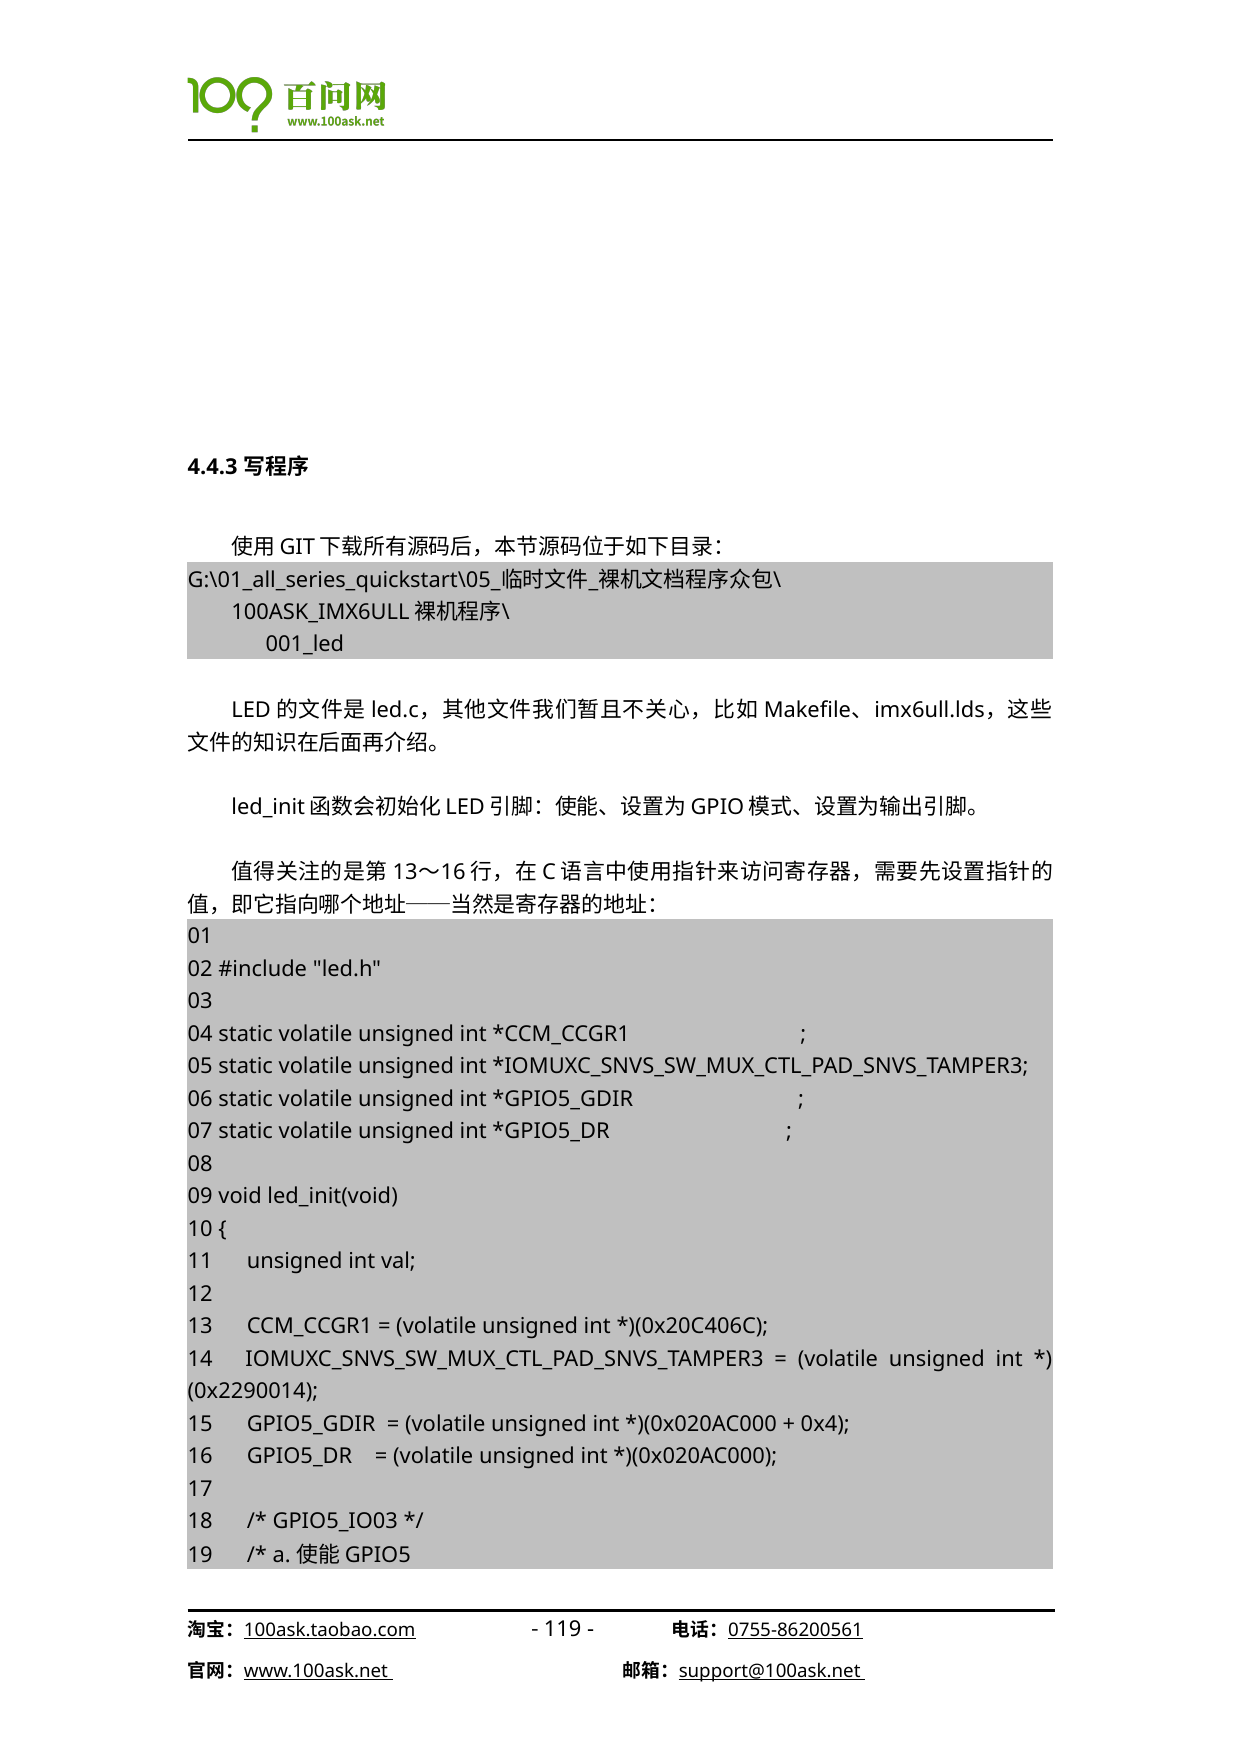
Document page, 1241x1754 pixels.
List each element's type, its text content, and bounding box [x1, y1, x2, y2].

text 05 static volatile unsigned int *IOMUXC_SNVS_SW_MUX_CTL_PAD_SNVS_TAMPER3; [187, 1049, 1053, 1082]
text 使用GIT下载所有源码后，本节源码位于如下目录： [187, 529, 1053, 562]
text 15 GPIO5_GDIR = (volatile unsigned int *)(0x020AC000 + 0x4); [187, 1407, 1053, 1439]
text 02 #include "led.h" [187, 952, 1053, 984]
picture [187, 77, 386, 138]
text G:\01_all_series_quickstart\05_临时文件_裸机文档程序众包\ [187, 562, 1053, 594]
text 16 GPIO5_DR = (volatile unsigned int *)(0x020AC000); [187, 1439, 1053, 1472]
text 18 /* GPIO5_IO03 */ [187, 1504, 1053, 1537]
text 10 { [187, 1212, 1053, 1244]
text 09 void led_init(void) [187, 1179, 1053, 1212]
subtitle 4.4.3 写程序 [187, 448, 1053, 481]
text 001_led [187, 627, 1053, 659]
text 03 [187, 984, 1053, 1017]
text 01 [187, 919, 1053, 952]
text 04 static volatile unsigned int *CCM_CCGR1 ; [187, 1017, 1053, 1049]
text 11 unsigned int val; [187, 1244, 1053, 1277]
text LED的文件是led.c，其他文件我们暂且不关心，比如Makefile、imx6ull.lds，这些文件的知识在后面再介绍。 [187, 692, 1053, 757]
text led_init函数会初始化LED引脚：使能、设置为GPIO模式、设置为输出引脚。 [187, 789, 1053, 822]
text 14 IOMUXC_SNVS_SW_MUX_CTL_PAD_SNVS_TAMPER3 = (volatile unsigned int *)(0x2290014); [187, 1342, 1053, 1407]
text 值得关注的是第13～16行，在C语言中使用指针来访问寄存器，需要先设置指针的值，即它指向哪个地址──当然是寄存器的地址： [187, 854, 1053, 919]
text 06 static volatile unsigned int *GPIO5_GDIR ; [187, 1082, 1053, 1114]
text 100ASK_IMX6ULL裸机程序\ [187, 594, 1053, 627]
text 17 [187, 1472, 1053, 1504]
text 07 static volatile unsigned int *GPIO5_DR ; [187, 1114, 1053, 1147]
text 13 CCM_CCGR1 = (volatile unsigned int *)(0x20C406C); [187, 1309, 1053, 1342]
text 08 [187, 1147, 1053, 1179]
text 19 /* a. 使能GPIO5 [187, 1537, 1053, 1569]
text 12 [187, 1277, 1053, 1309]
